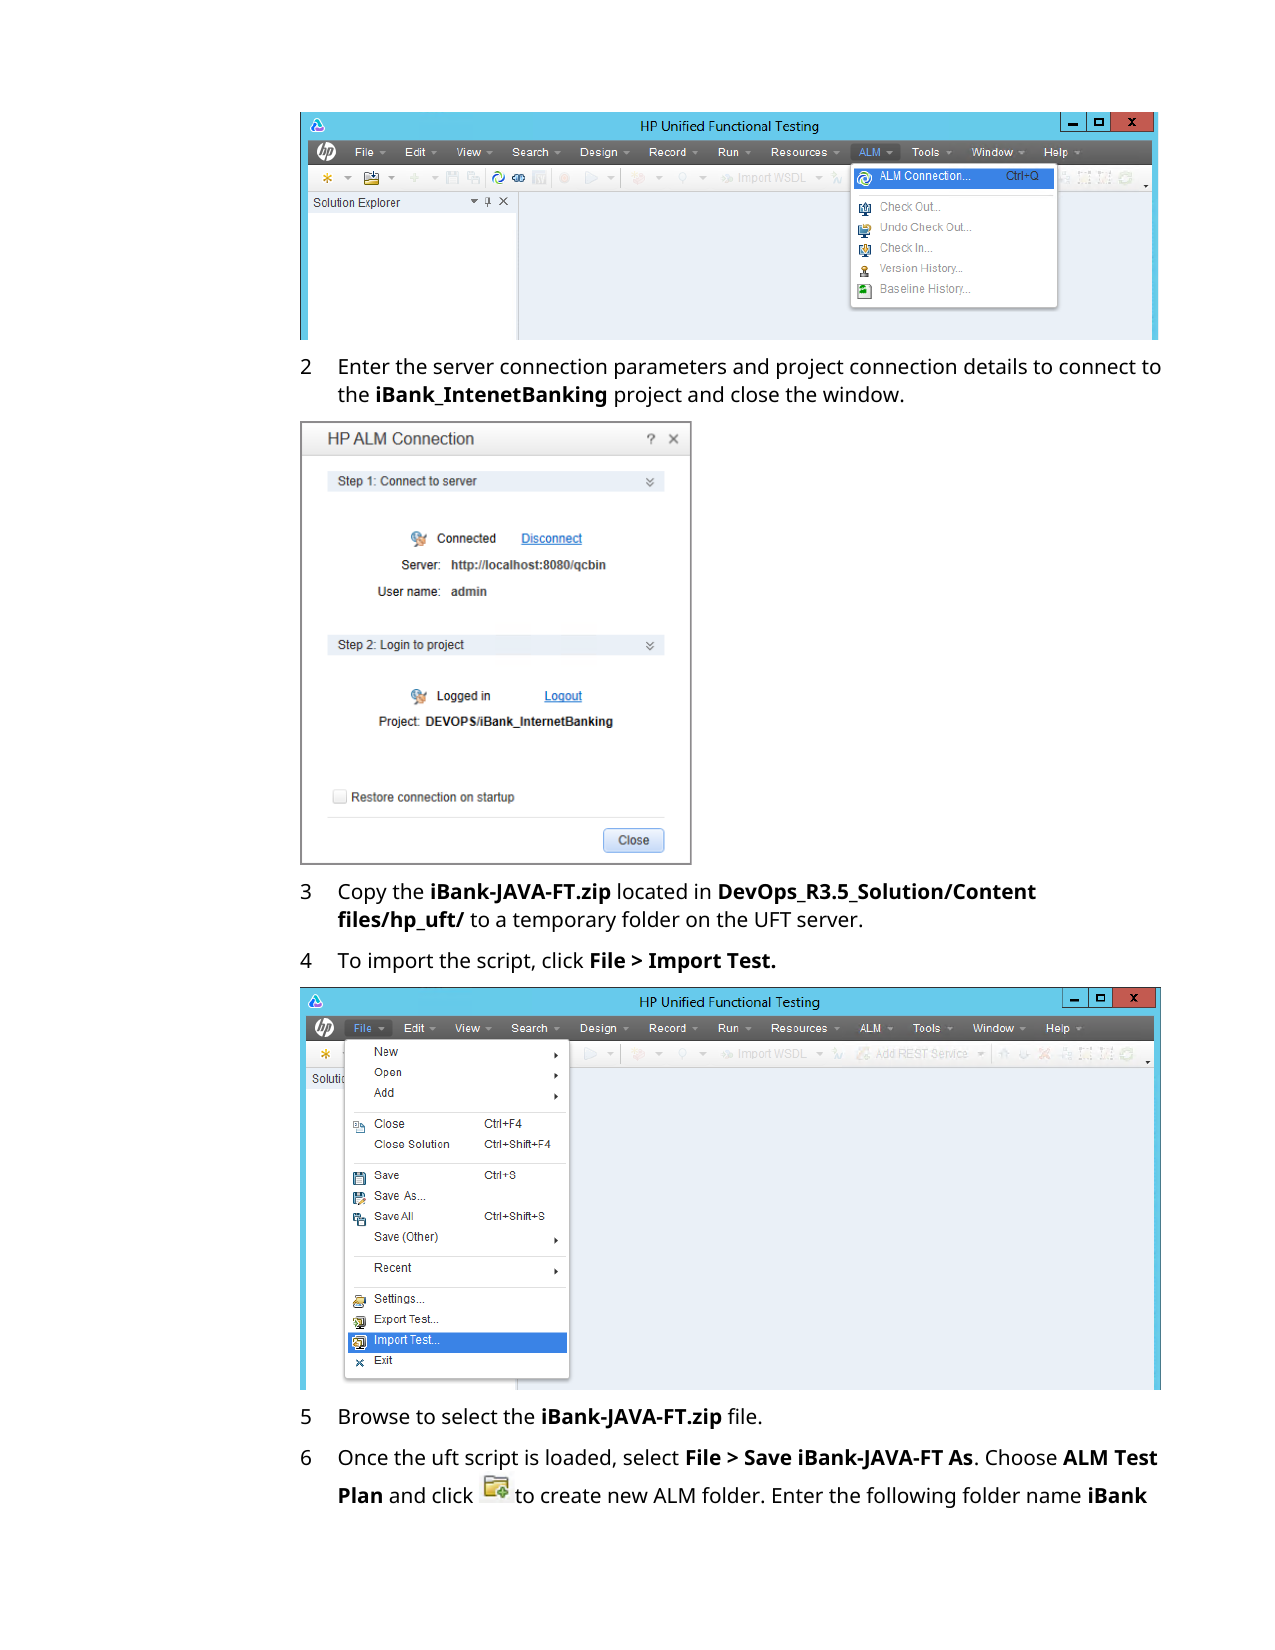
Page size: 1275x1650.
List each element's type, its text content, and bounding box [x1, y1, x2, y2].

list Enter the server connection parameters and project connection details to connect to the iBank_IntenetBanking project and close the window. [300, 352, 1162, 409]
picture [300, 112, 1159, 340]
picture [478, 1471, 515, 1503]
list To import the script, click File > Import Test. [300, 946, 1162, 975]
picture [300, 421, 692, 865]
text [300, 1443, 1162, 1509]
list Browse to select the iBank-JAVA-FT.zip file. [300, 1402, 1162, 1431]
text Copy the iBank-JAVA-FT.zip located in DevOps_R3.5_Solution/Content files/hp_uft/ to a temporary folder on the UFT server. [300, 877, 1162, 934]
picture [300, 987, 1161, 1390]
